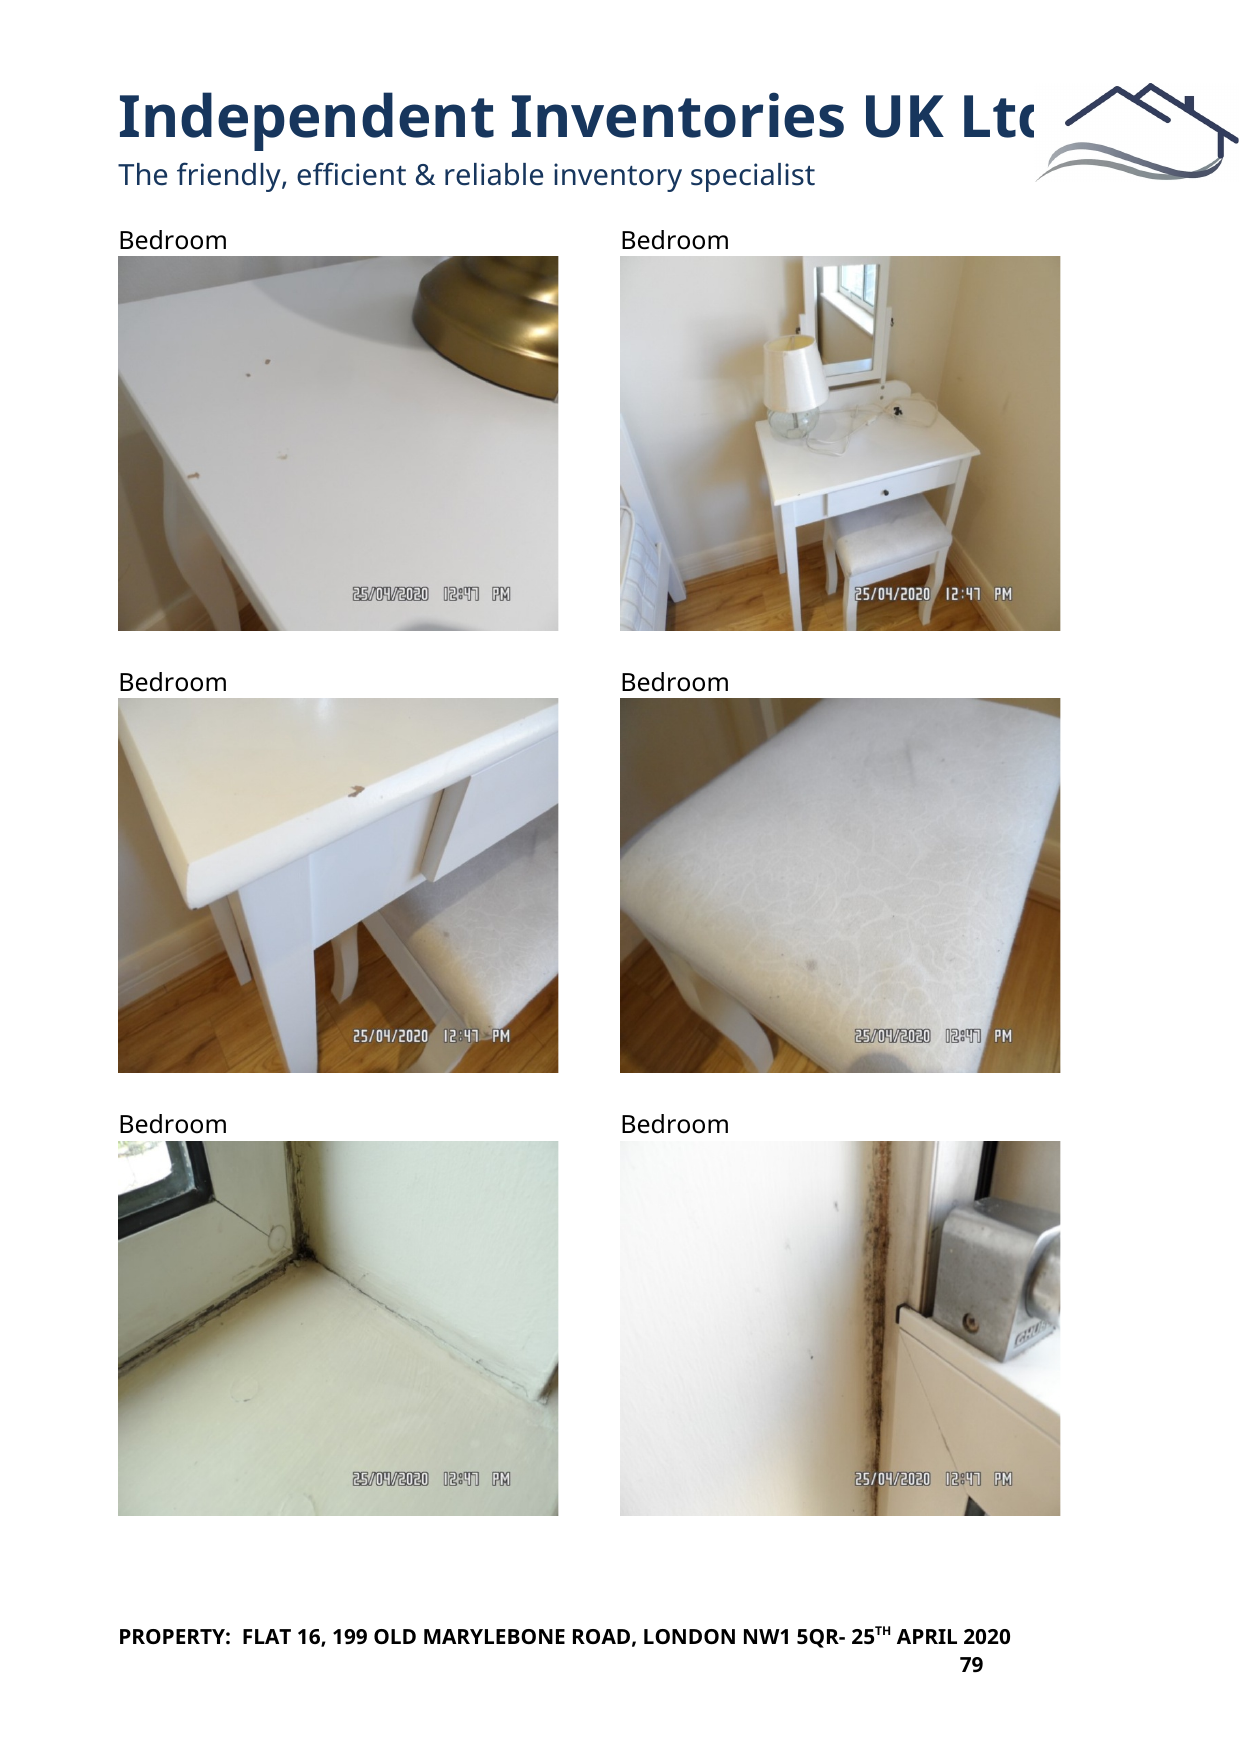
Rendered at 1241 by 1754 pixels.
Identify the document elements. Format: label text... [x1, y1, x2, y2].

picture [118, 698, 559, 1073]
text Bedroom Bedroom [118, 665, 1087, 699]
picture [118, 1141, 559, 1516]
picture [118, 256, 559, 631]
picture [620, 698, 1061, 1073]
picture [1034, 83, 1239, 181]
text Bedroom Bedroom [118, 223, 1087, 257]
picture [620, 1141, 1061, 1516]
text Bedroom Bedroom [118, 1107, 1087, 1141]
picture [620, 256, 1061, 631]
